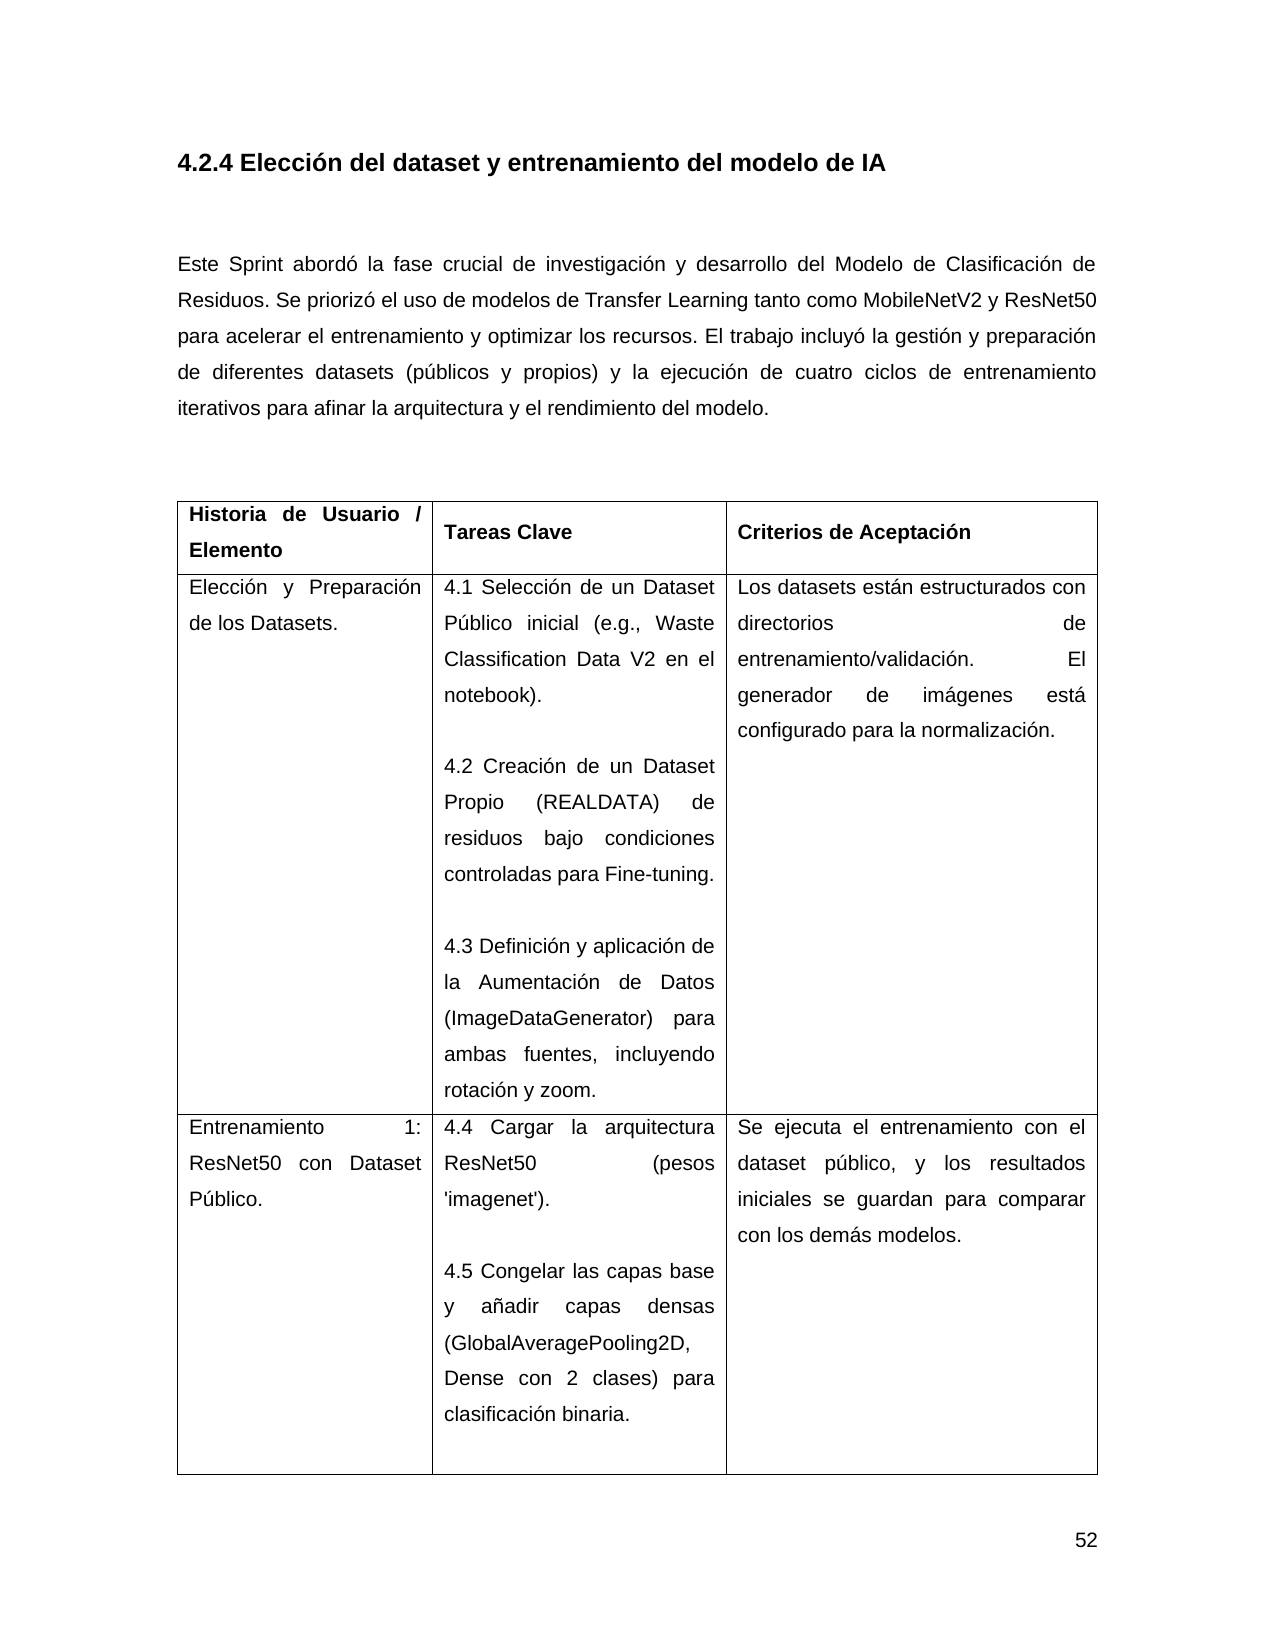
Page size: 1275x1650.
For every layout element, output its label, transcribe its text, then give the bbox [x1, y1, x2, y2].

text Este Sprint abordó la fase crucial de investigación y desarrollo del Modelo de Clasificación de Residuos. Se priorizó el uso de modelos de Transfer Learning tanto como MobileNetV2 y ResNet50 para acelerar el entrenamiento y optimizar los recursos. El trabajo incluyó la gestión y preparación de diferentes datasets (públicos y propios) y la ejecución de cuatro ciclos de entrenamiento iterativos para afinar la arquitectura y el rendimiento del modelo. [177, 252, 1098, 419]
table_header Historia de Usuario / Elemento [178, 502, 432, 573]
table_cell Los datasets están estructurados con directorios de entrenamiento/validación. El generador de imágenes está configurado para la normalización. [727, 575, 1097, 1114]
table_header Tareas Clave [433, 502, 726, 573]
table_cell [727, 1115, 1097, 1474]
table_cell Elección y Preparación de los Datasets. [178, 575, 432, 1114]
text 4.2.4 Elección del dataset y entrenamiento del modelo de IA [177, 148, 1098, 176]
table_cell 4.1 Selección de un Dataset Público inicial (e.g., Waste Classification Data V2 en el notebook). 4.2 Creación de un Dataset Propio (REALDATA) de residuos bajo condiciones controladas para Fine-tuning. 4.3 Definición y aplicación de la Aumentación de Datos (ImageDataGenerator) para ambas fuentes, incluyendo rotación y zoom. [433, 575, 726, 1114]
table_header Criterios de Aceptación [727, 502, 1097, 573]
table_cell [433, 1115, 726, 1474]
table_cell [178, 1115, 432, 1474]
